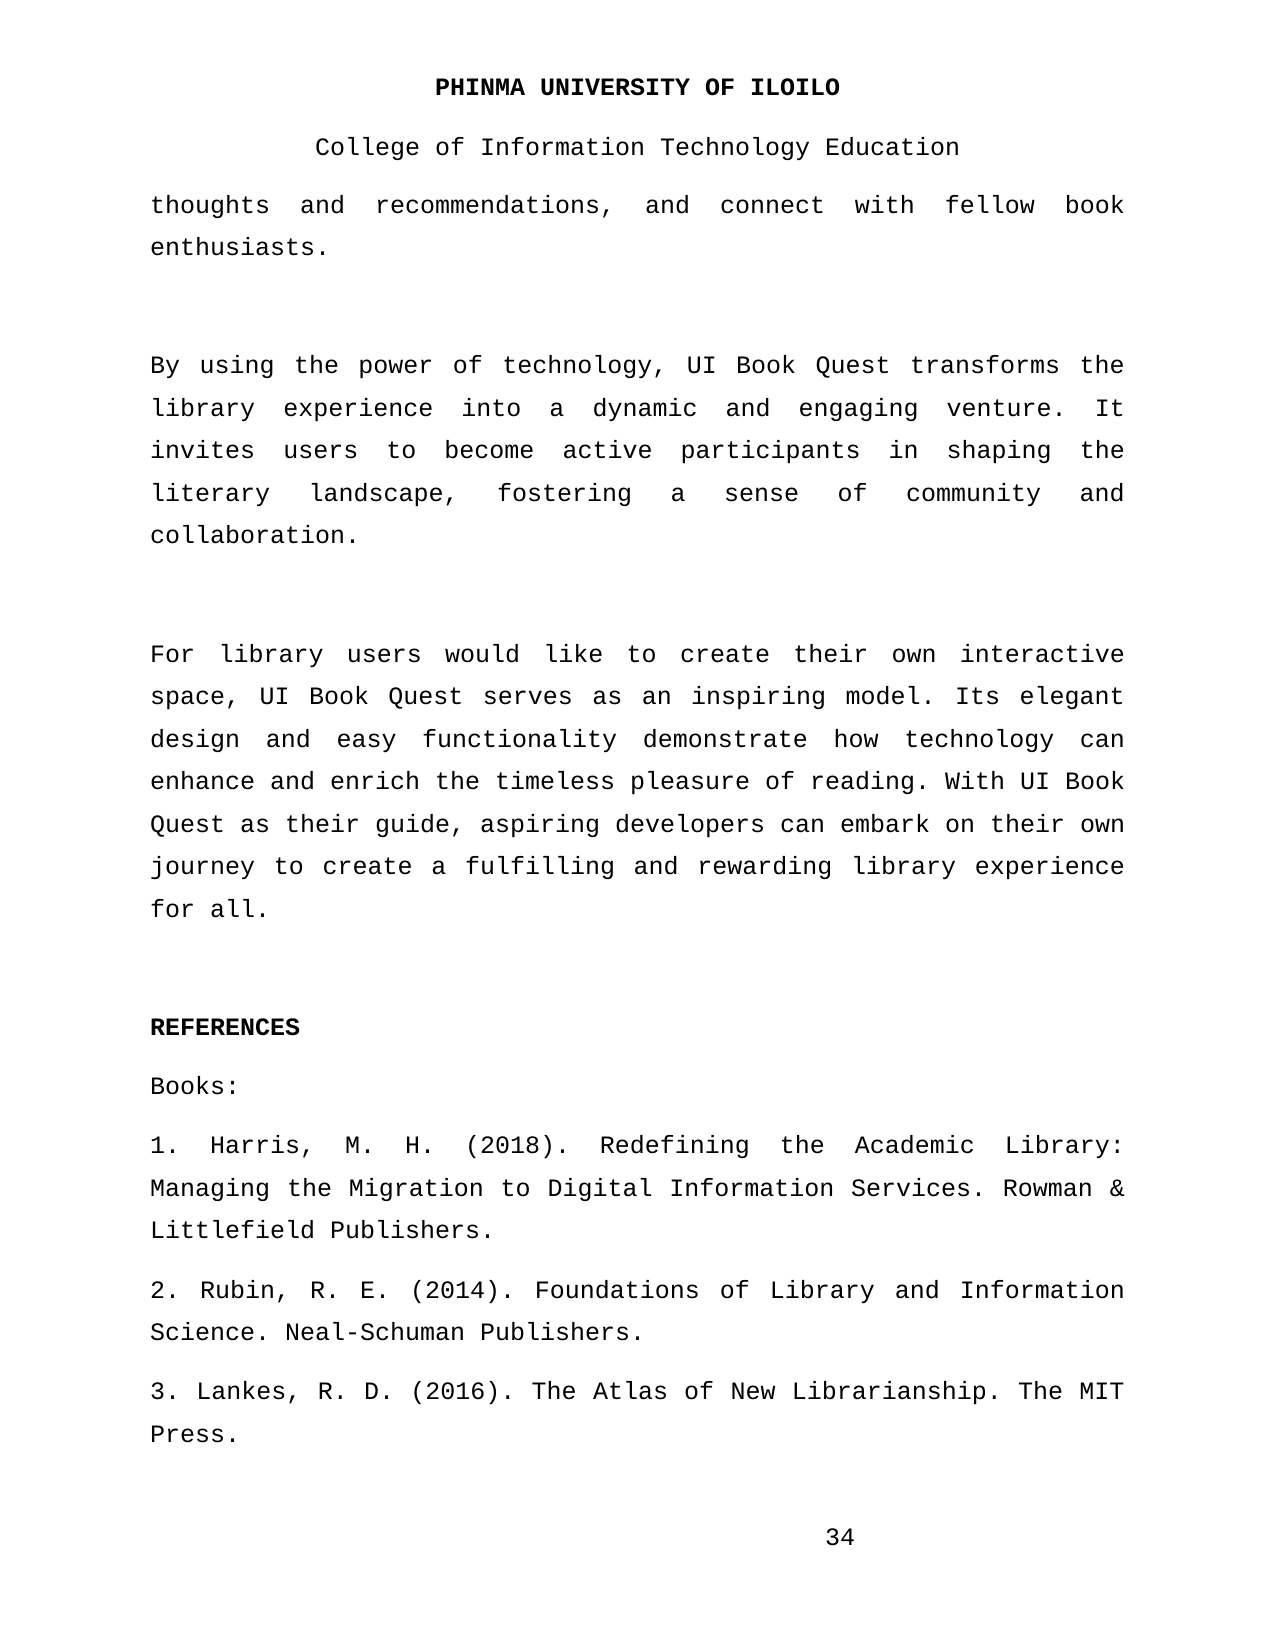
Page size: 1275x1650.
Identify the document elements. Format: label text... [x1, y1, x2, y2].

text 1. Harris, M. H. (2018). Redefining the Academic Library: Managing the Migration to Digital Information Services. Rowman & Littlefield Publishers. [150, 1133, 1125, 1246]
text 3. Lankes, R. D. (2016). The Atlas of New Librarianship. The MIT Press. [150, 1379, 1125, 1450]
text 2. Rubin, R. E. (2014). Foundations of Library and Information Science. Neal-Schuman Publishers. [150, 1277, 1125, 1348]
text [150, 192, 1125, 263]
text For library users would like to create their own interactive space, UI Book Quest serves as an inspiring model. Its elegant design and easy functionality demonstrate how technology can enhance and enrich the timeless pleasure of reading. With UI Book Quest as their guide, aspiring developers can embark on their own journey to create a fulfilling and rewarding library experience for all. [150, 641, 1125, 925]
text Books: [150, 1074, 1125, 1102]
text By using the power of technology, UI Book Quest transforms the library experience into a dynamic and engaging venture. It invites users to become active participants in shaping the literary landscape, fostering a sense of community and collaboration. [150, 353, 1125, 551]
text REFERENCES [150, 1015, 1125, 1043]
